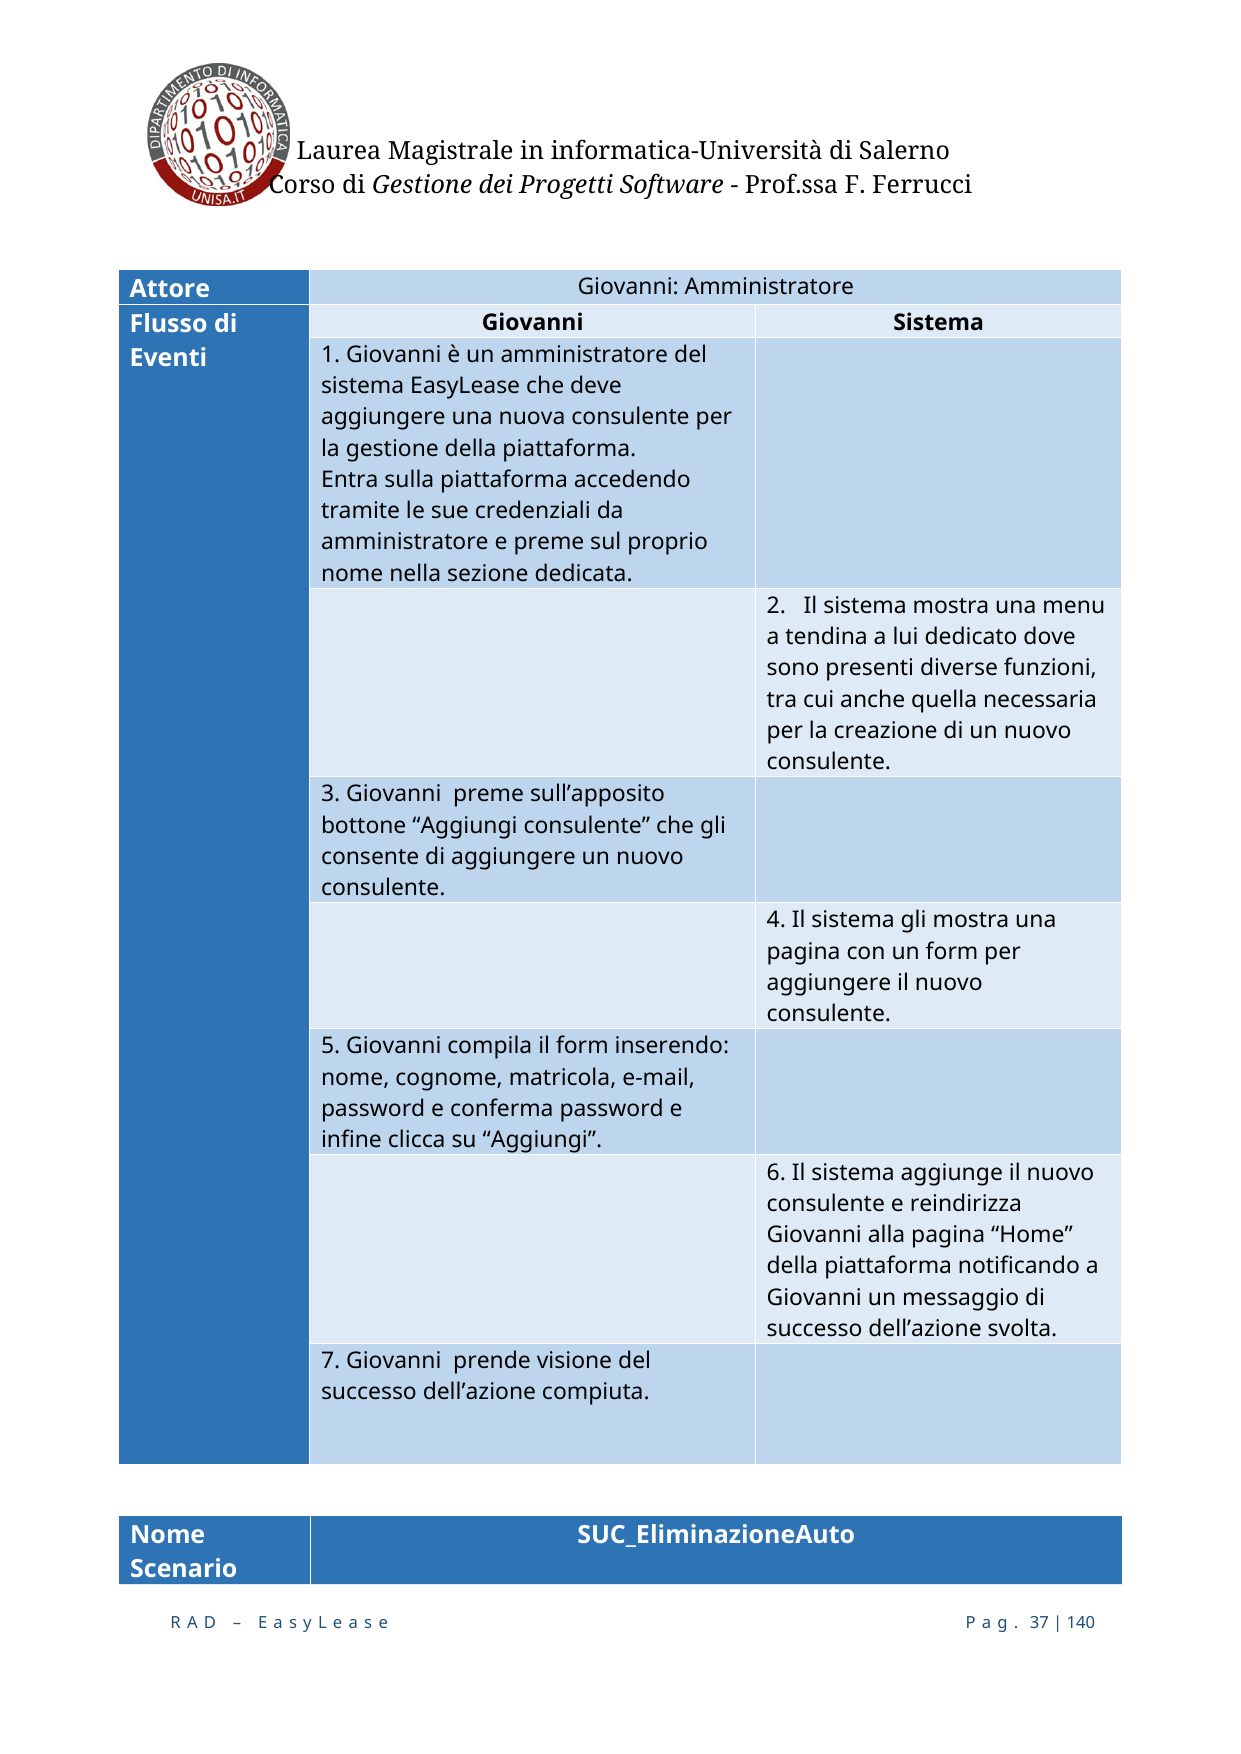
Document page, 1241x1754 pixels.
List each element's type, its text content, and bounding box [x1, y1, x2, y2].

table_cell [756, 338, 1121, 588]
table_cell [756, 1029, 1121, 1154]
table_cell 1. Giovanni è un amministratore del sistema EasyLease che deve aggiungere una nuova consulente per la gestione della piattaforma. Entra sulla piattaforma accedendo tramite le sue credenziali da amministratore e preme sul proprio nome nella sezione dedicata. [310, 338, 755, 588]
table_cell Sistema [756, 305, 1121, 337]
table_header Nome Scenario [119, 1516, 310, 1584]
table_cell 7. Giovanni prende visione del successo dell’azione compiuta. [310, 1344, 755, 1464]
table_cell Giovanni [310, 305, 755, 337]
picture [147, 63, 290, 206]
table_cell [310, 589, 755, 776]
table_cell [756, 777, 1121, 902]
table_cell 6. Il sistema aggiunge il nuovo consulente e reindirizza Giovanni alla pagina “Home” della piattaforma notificando a Giovanni un messaggio di successo dell’azione svolta. [756, 1155, 1121, 1343]
table_cell [310, 1155, 755, 1343]
table_cell Giovanni: Amministratore [310, 270, 1121, 304]
table_header SUC_EliminazioneAuto [311, 1516, 1122, 1584]
table_cell 2. Il sistema mostra una menu a tendina a lui dedicato dove sono presenti diverse funzioni, tra cui anche quella necessaria per la creazione di un nuovo consulente. [756, 589, 1121, 776]
table_cell 5. Giovanni compila il form inserendo: nome, cognome, matricola, e-mail, password e conferma password e infine clicca su “Aggiungi”. [310, 1029, 755, 1154]
table_cell 4. Il sistema gli mostra una pagina con un form per aggiungere il nuovo consulente. [756, 903, 1121, 1028]
table_cell [756, 1344, 1121, 1464]
table_cell [310, 903, 755, 1028]
table_cell Flusso di Eventi [119, 305, 309, 1464]
table_cell 3. Giovanni preme sull’apposito bottone “Aggiungi consulente” che gli consente di aggiungere un nuovo consulente. [310, 777, 755, 902]
table_cell Attore [119, 270, 309, 304]
